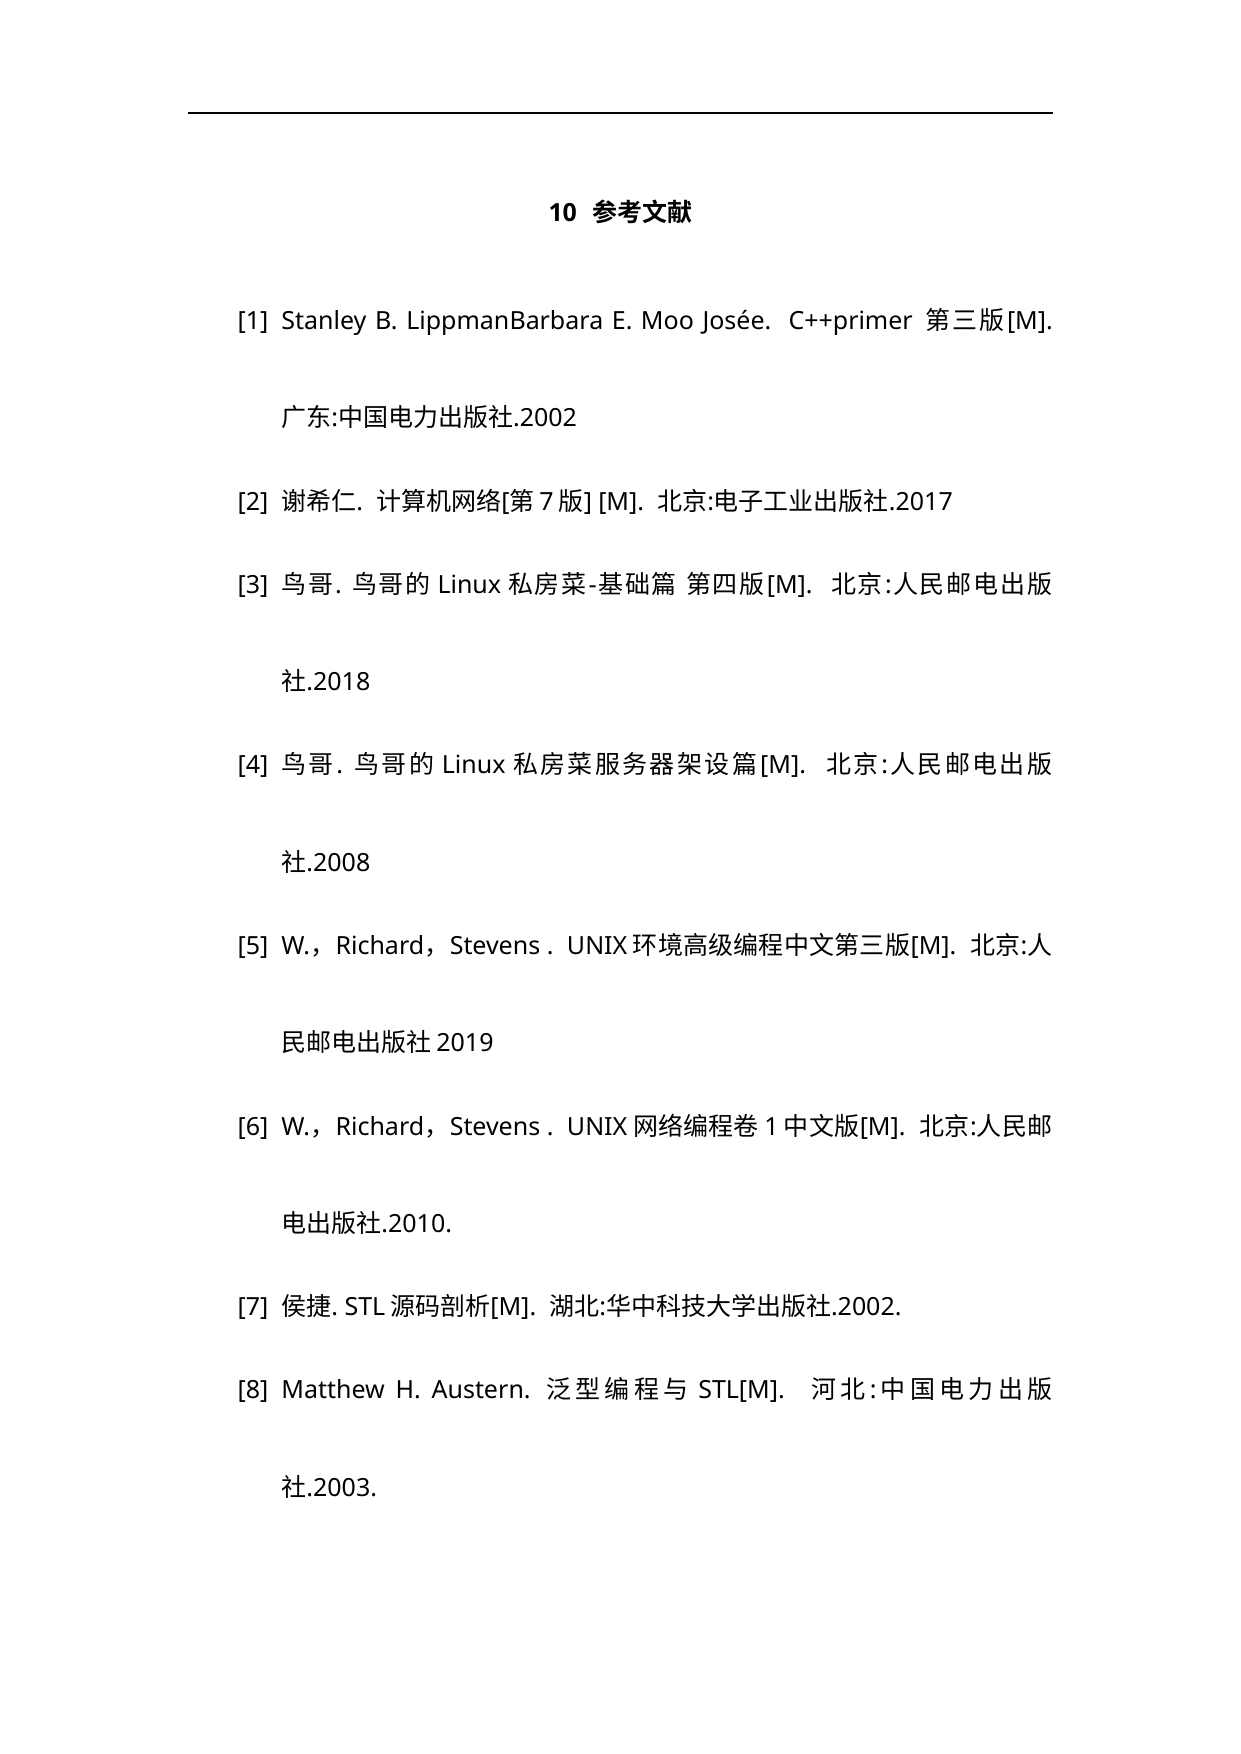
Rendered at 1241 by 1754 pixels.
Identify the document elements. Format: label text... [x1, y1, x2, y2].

list 鸟哥. 鸟哥的Linux私房菜服务器架设篇[M]. 北京:人民邮电出版社.2008 [237, 730, 1053, 893]
list 谢希仁. 计算机网络[第7版] [M]. 北京:电子工业出版社.2017 [237, 467, 1053, 532]
list Stanley B. LippmanBarbara E. Moo Josée. C++primer 第三版[M]. 广东:中国电力出版社.2002 [237, 286, 1053, 448]
list 鸟哥. 鸟哥的Linux私房菜-基础篇 第四版[M]. 北京:人民邮电出版社.2018 [237, 550, 1053, 712]
list W.，Richard，Stevens . UNIX网络编程卷1中文版[M]. 北京:人民邮电出版社.2010. [237, 1092, 1053, 1254]
subtitle 参考文献 [187, 178, 1053, 243]
list W.，Richard，Stevens . UNIX环境高级编程中文第三版[M]. 北京:人民邮电出版社2019 [237, 911, 1053, 1073]
list Matthew H. Austern. 泛型编程与STL[M]. 河北:中国电力出版社.2003. [237, 1355, 1053, 1518]
list 侯捷. STL源码剖析[M]. 湖北:华中科技大学出版社.2002. [237, 1272, 1053, 1337]
